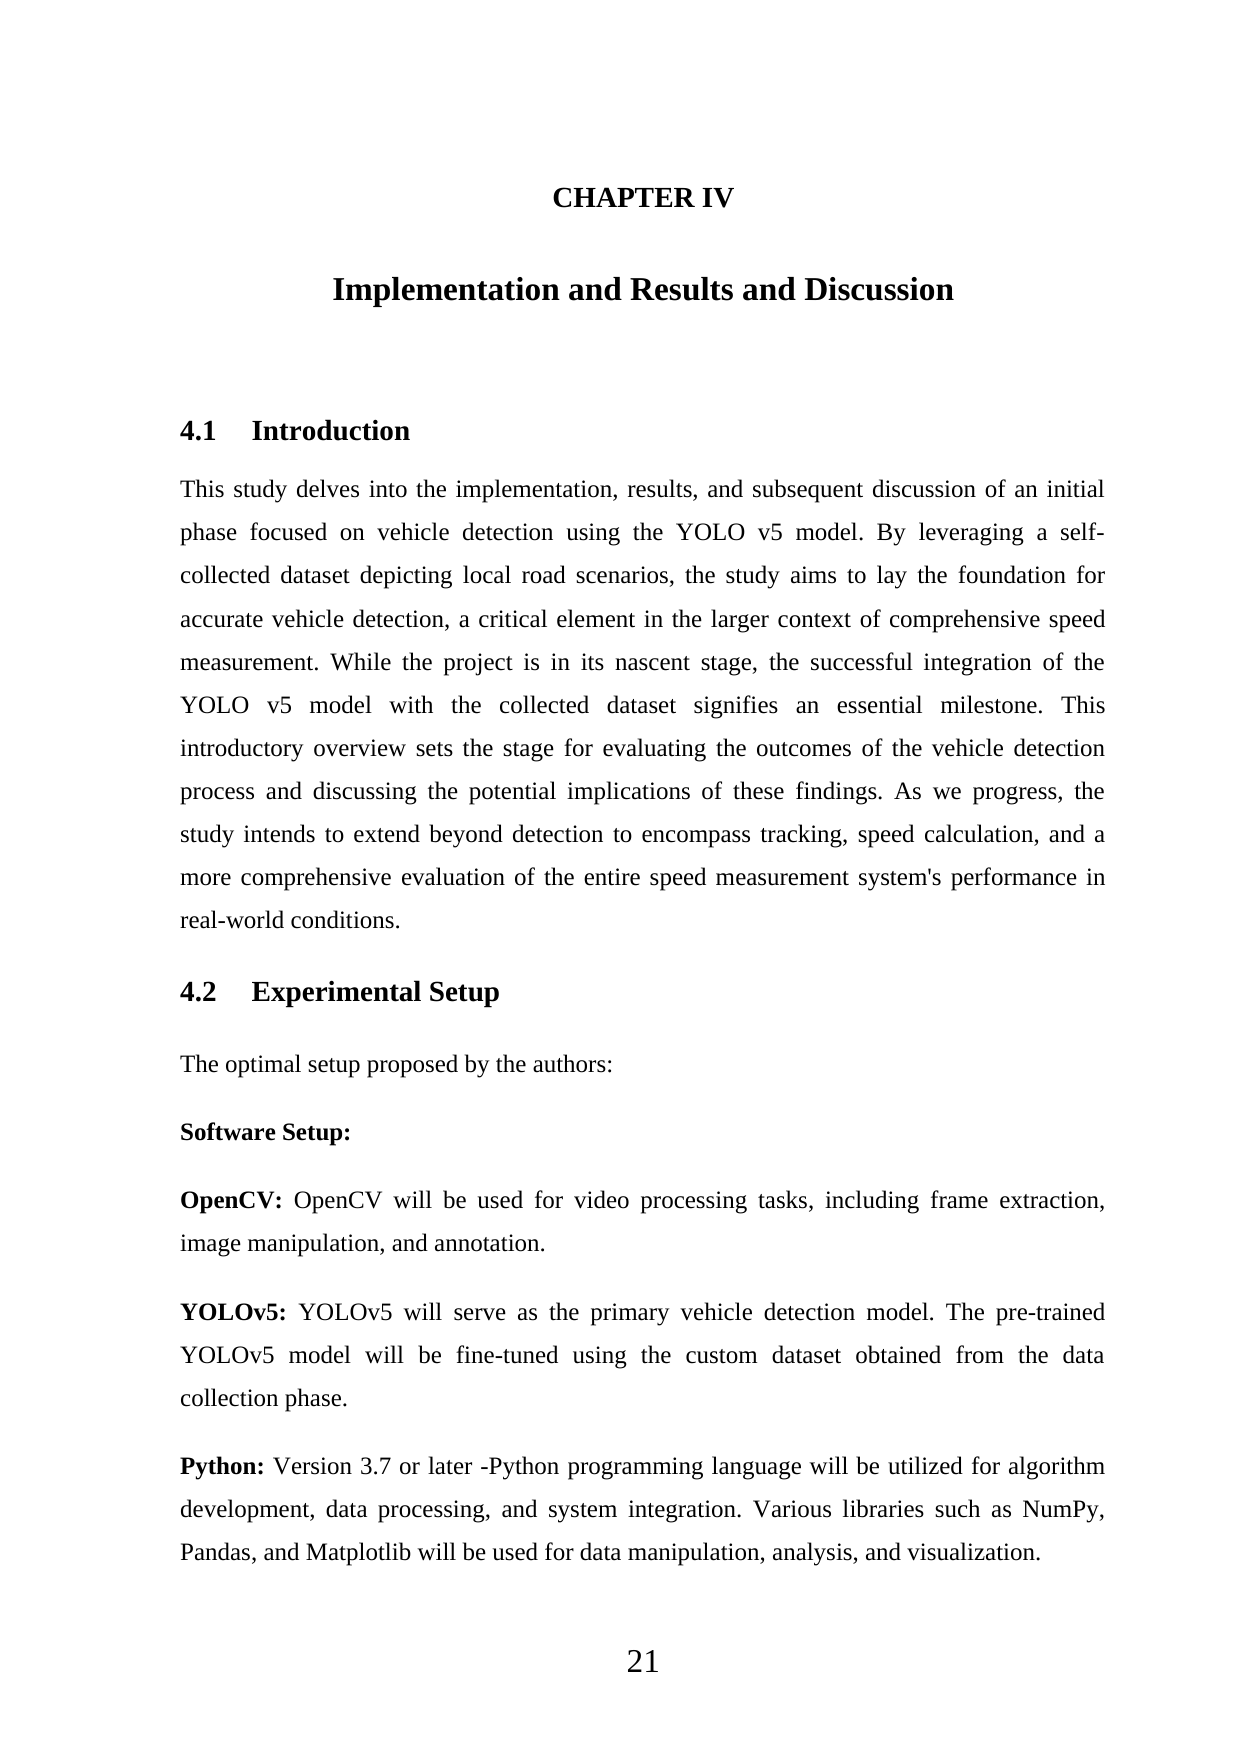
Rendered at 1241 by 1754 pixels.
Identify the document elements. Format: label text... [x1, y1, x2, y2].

text Python: Version 3.7 or later -Python programming language will be utilized for algorithm development, data processing, and system integration. Various libraries such as NumPy, Pandas, and Matplotlib will be used for data manipulation, analysis, and visualization. [180, 1451, 1106, 1566]
subtitle 4.1 Introduction [180, 413, 1106, 447]
subtitle 4.2 Experimental Setup [180, 974, 1106, 1007]
text Software Setup: [180, 1117, 1106, 1146]
text The optimal setup proposed by the authors: [180, 1049, 1106, 1078]
text CHAPTER IV [180, 181, 1106, 214]
text Implementation and Results and Discussion [180, 270, 1106, 308]
text This study delves into the implementation, results, and subsequent discussion of an initial phase focused on vehicle detection using the YOLO v5 model. By leveraging a self-collected dataset depicting local road scenarios, the study aims to lay the foundation for accurate vehicle detection, a critical element in the larger context of comprehensive speed measurement. While the project is in its nascent stage, the successful integration of the YOLO v5 model with the collected dataset signifies an essential milestone. This introductory overview sets the stage for evaluating the outcomes of the vehicle detection process and discussing the potential implications of these findings. As we progress, the study intends to extend beyond detection to encompass tracking, speed calculation, and a more comprehensive evaluation of the entire speed measurement system's performance in real-world conditions. [180, 474, 1106, 934]
text YOLOv5: YOLOv5 will serve as the primary vehicle detection model. The pre-trained YOLOv5 model will be fine-tuned using the custom dataset obtained from the data collection phase. [180, 1297, 1106, 1412]
text OpenCV: OpenCV will be used for video processing tasks, including frame extraction, image manipulation, and annotation. [180, 1185, 1106, 1257]
